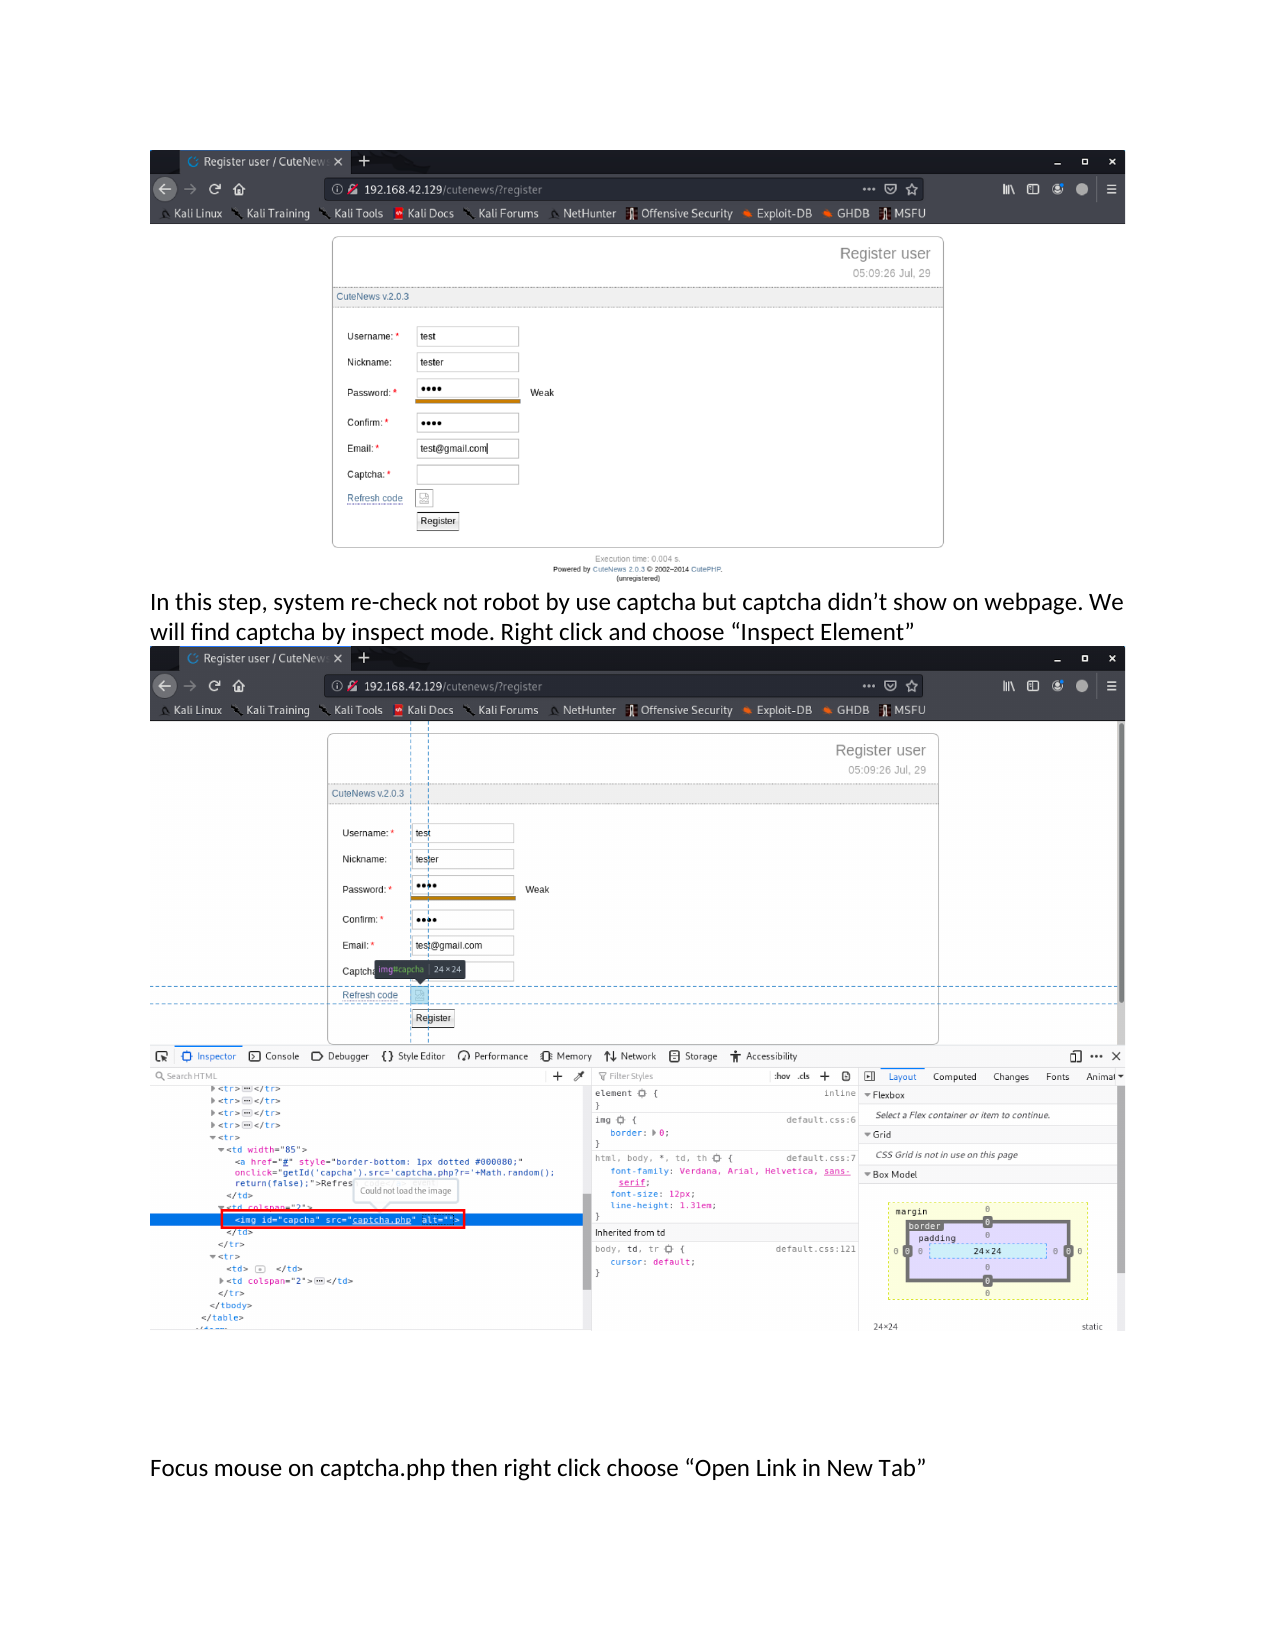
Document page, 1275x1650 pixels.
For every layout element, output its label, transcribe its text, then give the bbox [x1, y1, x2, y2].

picture [150, 646, 1125, 1331]
text In this step, system re-check not robot by use captcha but captcha didn’t show on webpage. We will find captcha by inspect mode. Right click and choose “Inspect Element” [150, 586, 1125, 646]
text Focus mouse on captcha.php then right click choose “Open Link in New Tab” [150, 1453, 1125, 1483]
picture [150, 150, 1125, 586]
